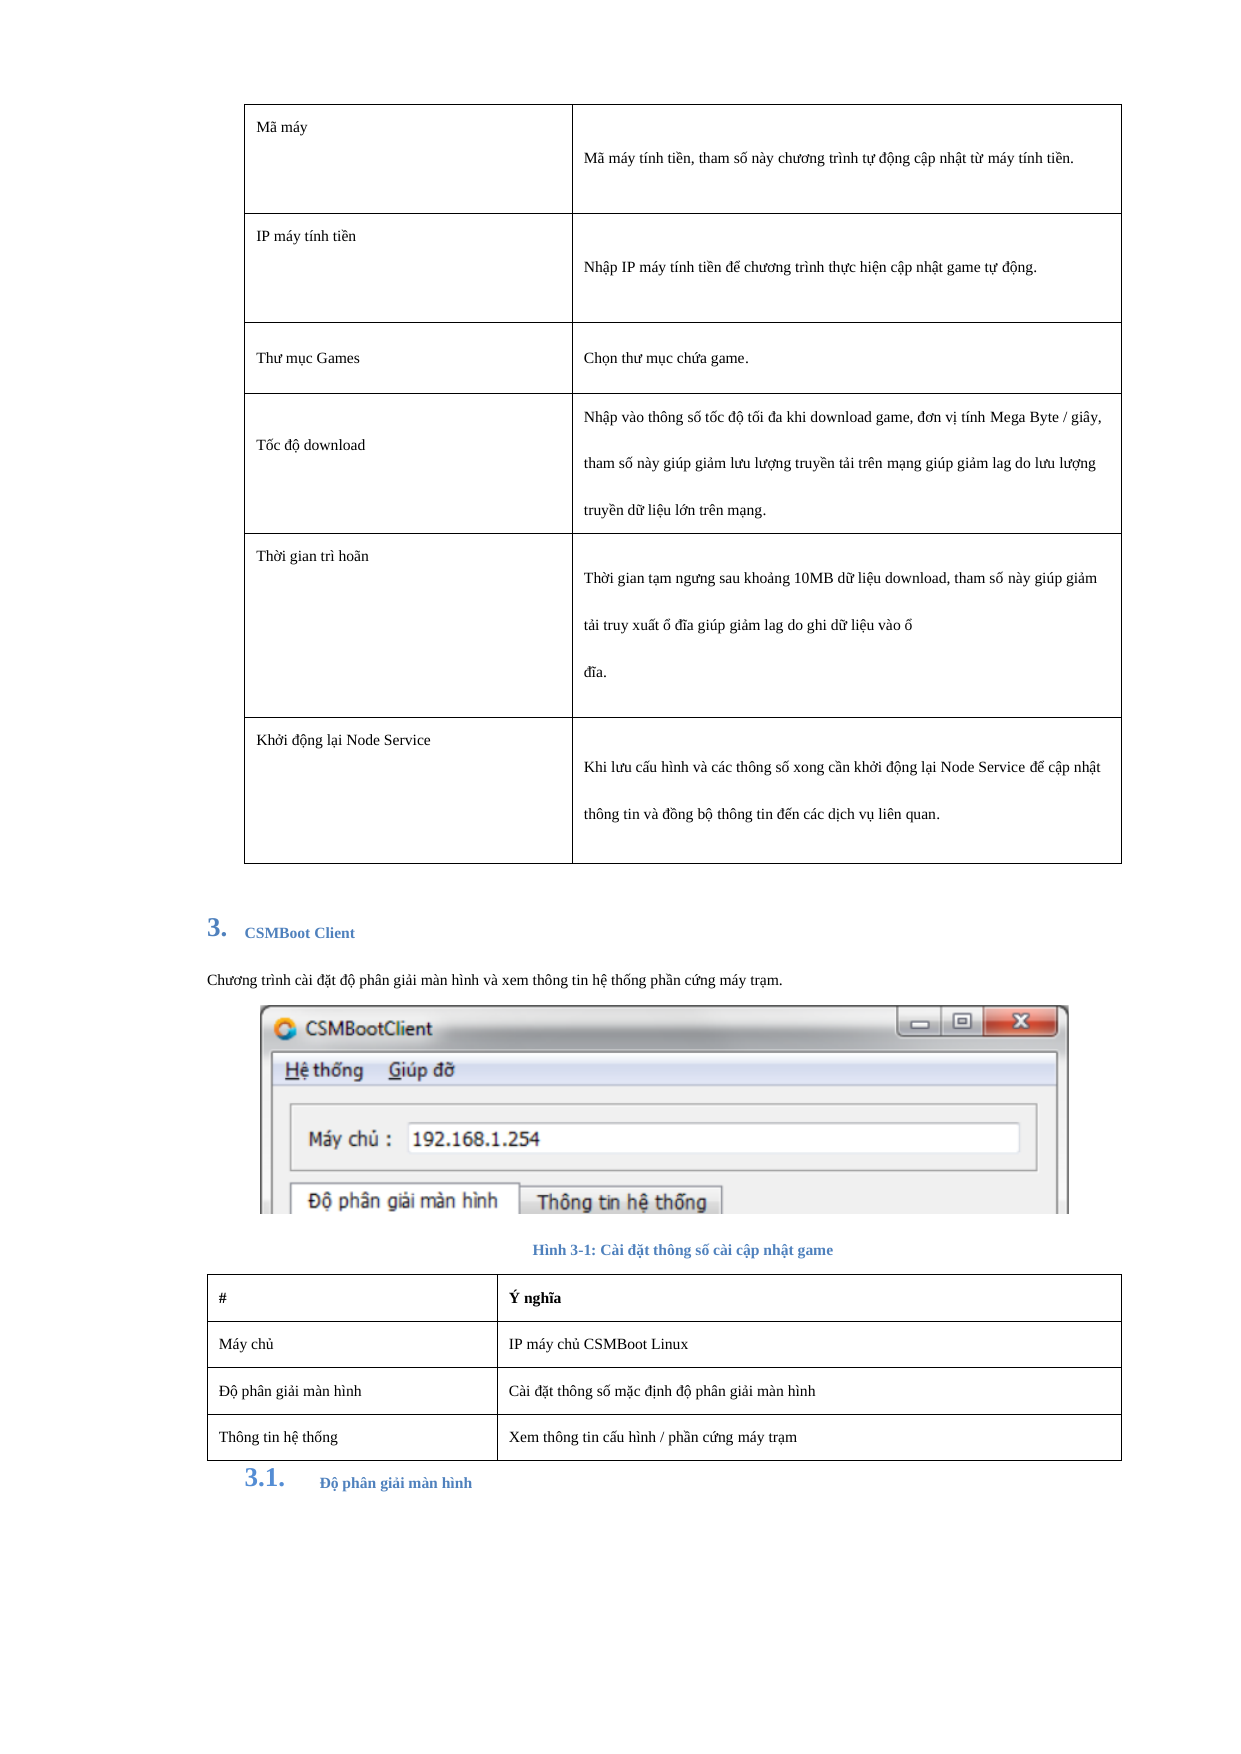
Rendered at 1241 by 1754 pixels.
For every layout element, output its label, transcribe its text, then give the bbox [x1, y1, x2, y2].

table_cell Thời gian tạm ngưng sau khoảng 10MB dữ liệu download, tham số này giúp giảm tải truy xuất ổ đĩa giúp giảm lag do ghi dữ liệu vào ổ đĩa. [573, 534, 1121, 717]
table_cell Khi lưu cấu hình và các thông số xong cần khởi động lại Node Service để cập nhật thông tin và đồng bộ thông tin đến các dịch vụ liên quan. [573, 718, 1121, 863]
table_cell Thông tin hệ thống [208, 1415, 497, 1460]
table_cell IP máy tính tiền [245, 214, 572, 322]
list CSMBoot Client [207, 911, 1122, 942]
list Độ phân giải màn hình [244, 1461, 1122, 1492]
text Chương trình cài đặt độ phân giải màn hình và xem thông tin hệ thống phần cứng máy trạm. [207, 958, 1122, 989]
table_header Ý nghĩa [498, 1275, 1121, 1321]
table_cell Mã máy [245, 105, 572, 213]
text Hình 3-1: Cài đặt thông số cài cập nhật game [244, 1227, 1122, 1259]
table_cell Nhập IP máy tính tiền để chương trình thực hiện cập nhật game tự động. [573, 214, 1121, 322]
table_cell Xem thông tin cấu hình / phần cứng máy trạm [498, 1415, 1121, 1460]
table_cell Độ phân giải màn hình [208, 1368, 497, 1413]
table_cell Máy chủ [208, 1322, 497, 1367]
table_cell Tốc độ download [245, 394, 572, 533]
table_cell Khởi động lại Node Service [245, 718, 572, 863]
table_cell Chọn thư mục chứa game. [573, 323, 1121, 393]
table_cell IP máy chủ CSMBoot Linux [498, 1322, 1121, 1367]
picture [259, 1004, 1069, 1214]
table_cell Thư mục Games [245, 323, 572, 393]
table_cell Cài đặt thông số mặc định độ phân giải màn hình [498, 1368, 1121, 1413]
table_header # [208, 1275, 497, 1321]
table_cell Mã máy tính tiền, tham số này chương trình tự động cập nhật từ máy tính tiền. [573, 105, 1121, 213]
table_cell Thời gian trì hoãn [245, 534, 572, 717]
table_cell Nhập vào thông số tốc độ tối đa khi download game, đơn vị tính Mega Byte / giây, tham số này giúp giảm lưu lượng truyền tải trên mạng giúp giảm lag do lưu lượng truyền dữ liệu lớn trên mạng. [573, 394, 1121, 533]
